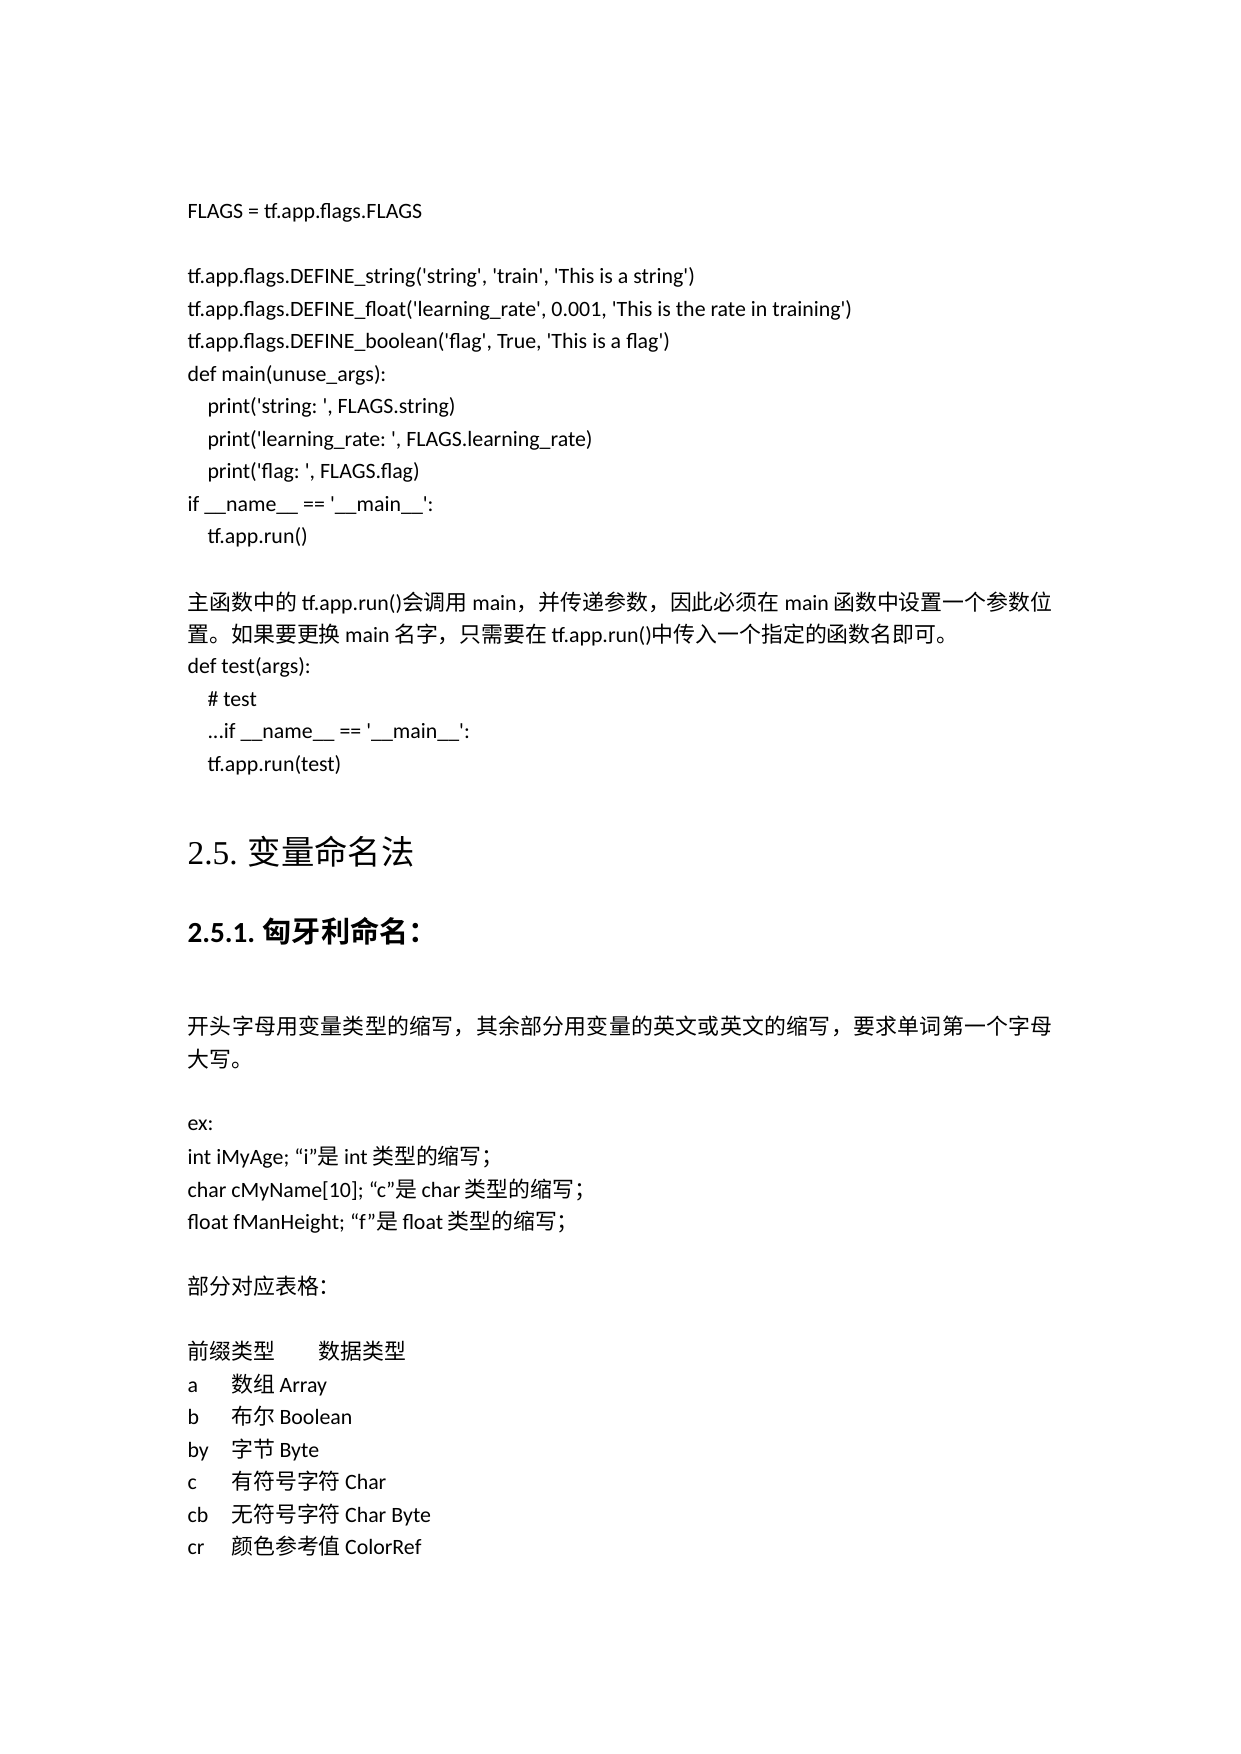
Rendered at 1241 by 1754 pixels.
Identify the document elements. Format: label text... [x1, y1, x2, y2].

text print('learning_rate: ', FLAGS.learning_rate) [187, 422, 1053, 454]
text b 布尔Boolean [187, 1399, 1053, 1431]
text 部分对应表格： [187, 1269, 1053, 1301]
text def test(args): [187, 649, 1053, 682]
subtitle 变量命名法 [187, 817, 1053, 882]
text tf.app.flags.DEFINE_float('learning_rate', 0.001, 'This is the rate in training') [187, 292, 1053, 324]
text char cMyName[10]; “c”是char类型的缩写； [187, 1171, 1053, 1204]
text 开头字母用变量类型的缩写，其余部分用变量的英文或英文的缩写，要求单词第一个字母大写。 [187, 1009, 1053, 1074]
text tf.app.flags.DEFINE_boolean('flag', True, 'This is a flag') [187, 324, 1053, 357]
text cb 无符号字符Char Byte [187, 1496, 1053, 1529]
text int iMyAge; “i”是int类型的缩写； [187, 1139, 1053, 1171]
text c 有符号字符Char [187, 1464, 1053, 1496]
text ex: [187, 1106, 1053, 1139]
text # test [187, 682, 1053, 714]
text FLAGS = tf.app.flags.FLAGS [187, 194, 1053, 227]
text print('flag: ', FLAGS.flag) [187, 454, 1053, 487]
text by 字节Byte [187, 1431, 1053, 1464]
text def main(unuse_args): [187, 357, 1053, 389]
text ...if __name__ == '__main__': [187, 714, 1053, 747]
text tf.app.run() [187, 519, 1053, 552]
text cr 颜色参考值ColorRef [187, 1529, 1053, 1561]
text if __name__ == '__main__': [187, 487, 1053, 519]
text tf.app.run(test) [187, 747, 1053, 779]
text 前缀类型 数据类型 [187, 1334, 1053, 1366]
text a 数组Array [187, 1366, 1053, 1399]
text float fManHeight; “f”是float类型的缩写； [187, 1204, 1053, 1236]
text 主函数中的tf.app.run()会调用main，并传递参数，因此必须在main函数中设置一个参数位置。如果要更换main名字，只需要在tf.app.run()中传入一个指定的函数名即可。 [187, 584, 1053, 649]
text print('string: ', FLAGS.string) [187, 389, 1053, 422]
subtitle 匈牙利命名： [187, 897, 1053, 962]
text tf.app.flags.DEFINE_string('string', 'train', 'This is a string') [187, 259, 1053, 292]
